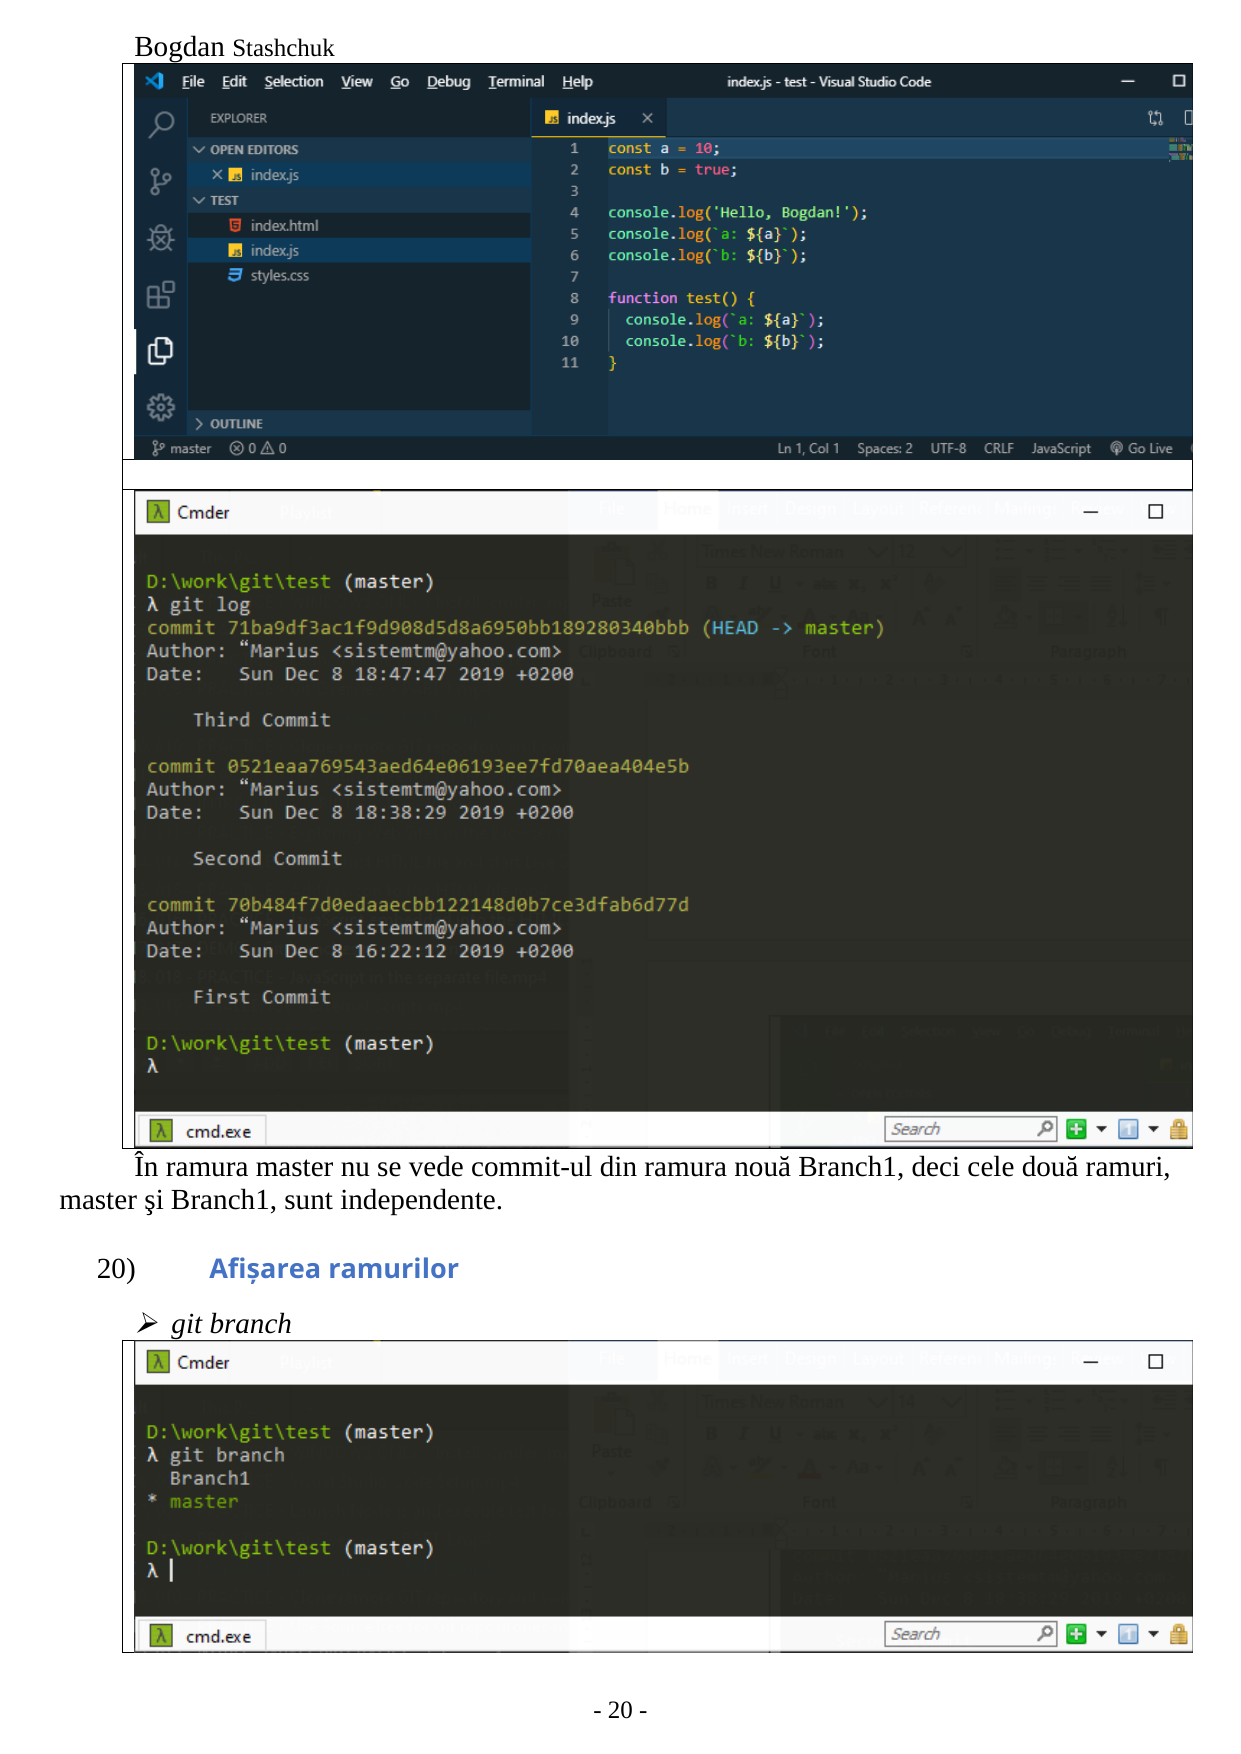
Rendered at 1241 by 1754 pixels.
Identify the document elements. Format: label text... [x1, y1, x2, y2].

table_cell [123, 64, 134, 459]
picture [134, 490, 1193, 1148]
list git branch [134, 1306, 1181, 1339]
list Afişarea ramurilor [97, 1249, 1181, 1286]
table_header [123, 1341, 134, 1652]
picture [134, 1340, 1193, 1653]
table_cell [123, 490, 134, 1148]
text În ramura master nu se vede commit-ul din ramura nouă Branch1, deci cele două ramuri, master şi Branch1, sunt independente. [59, 1149, 1181, 1216]
table_cell [123, 460, 1192, 489]
picture [134, 64, 1193, 460]
